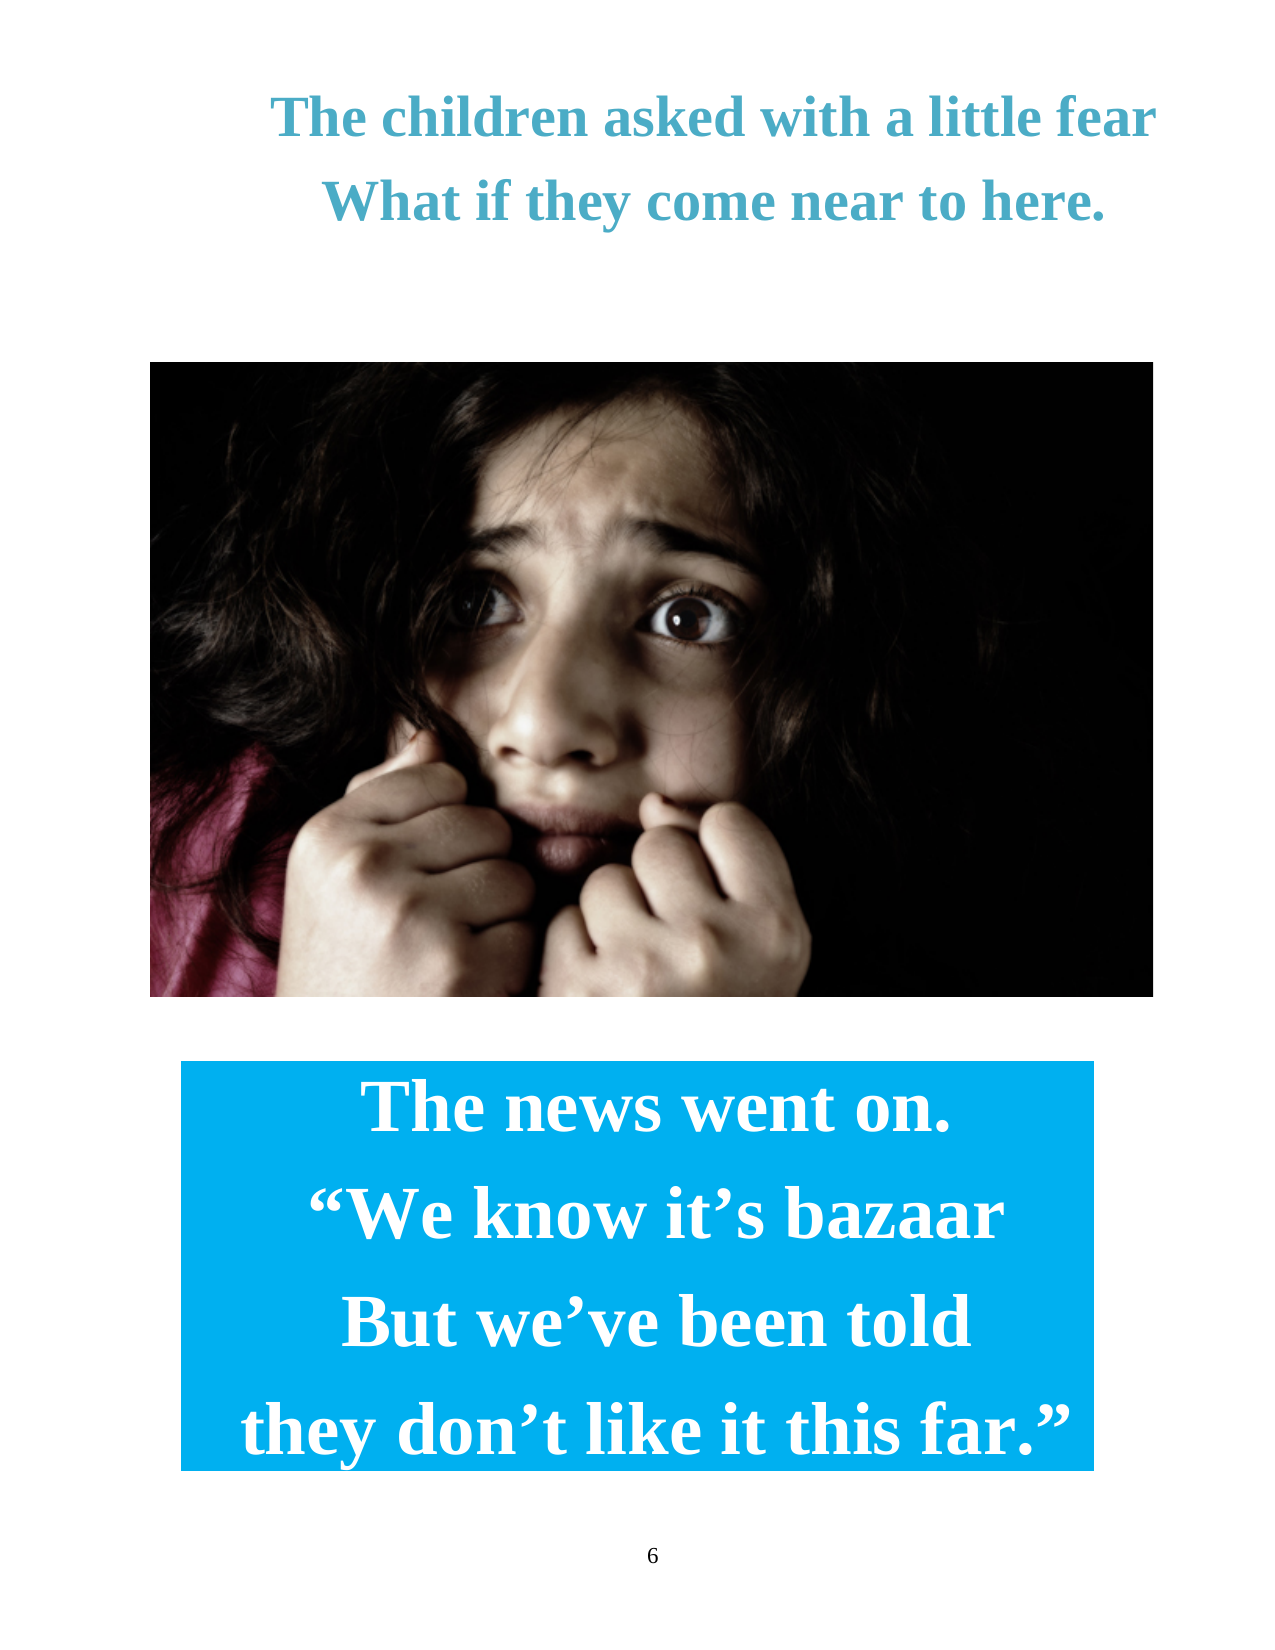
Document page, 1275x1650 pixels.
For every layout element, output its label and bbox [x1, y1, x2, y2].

picture [150, 362, 1154, 997]
